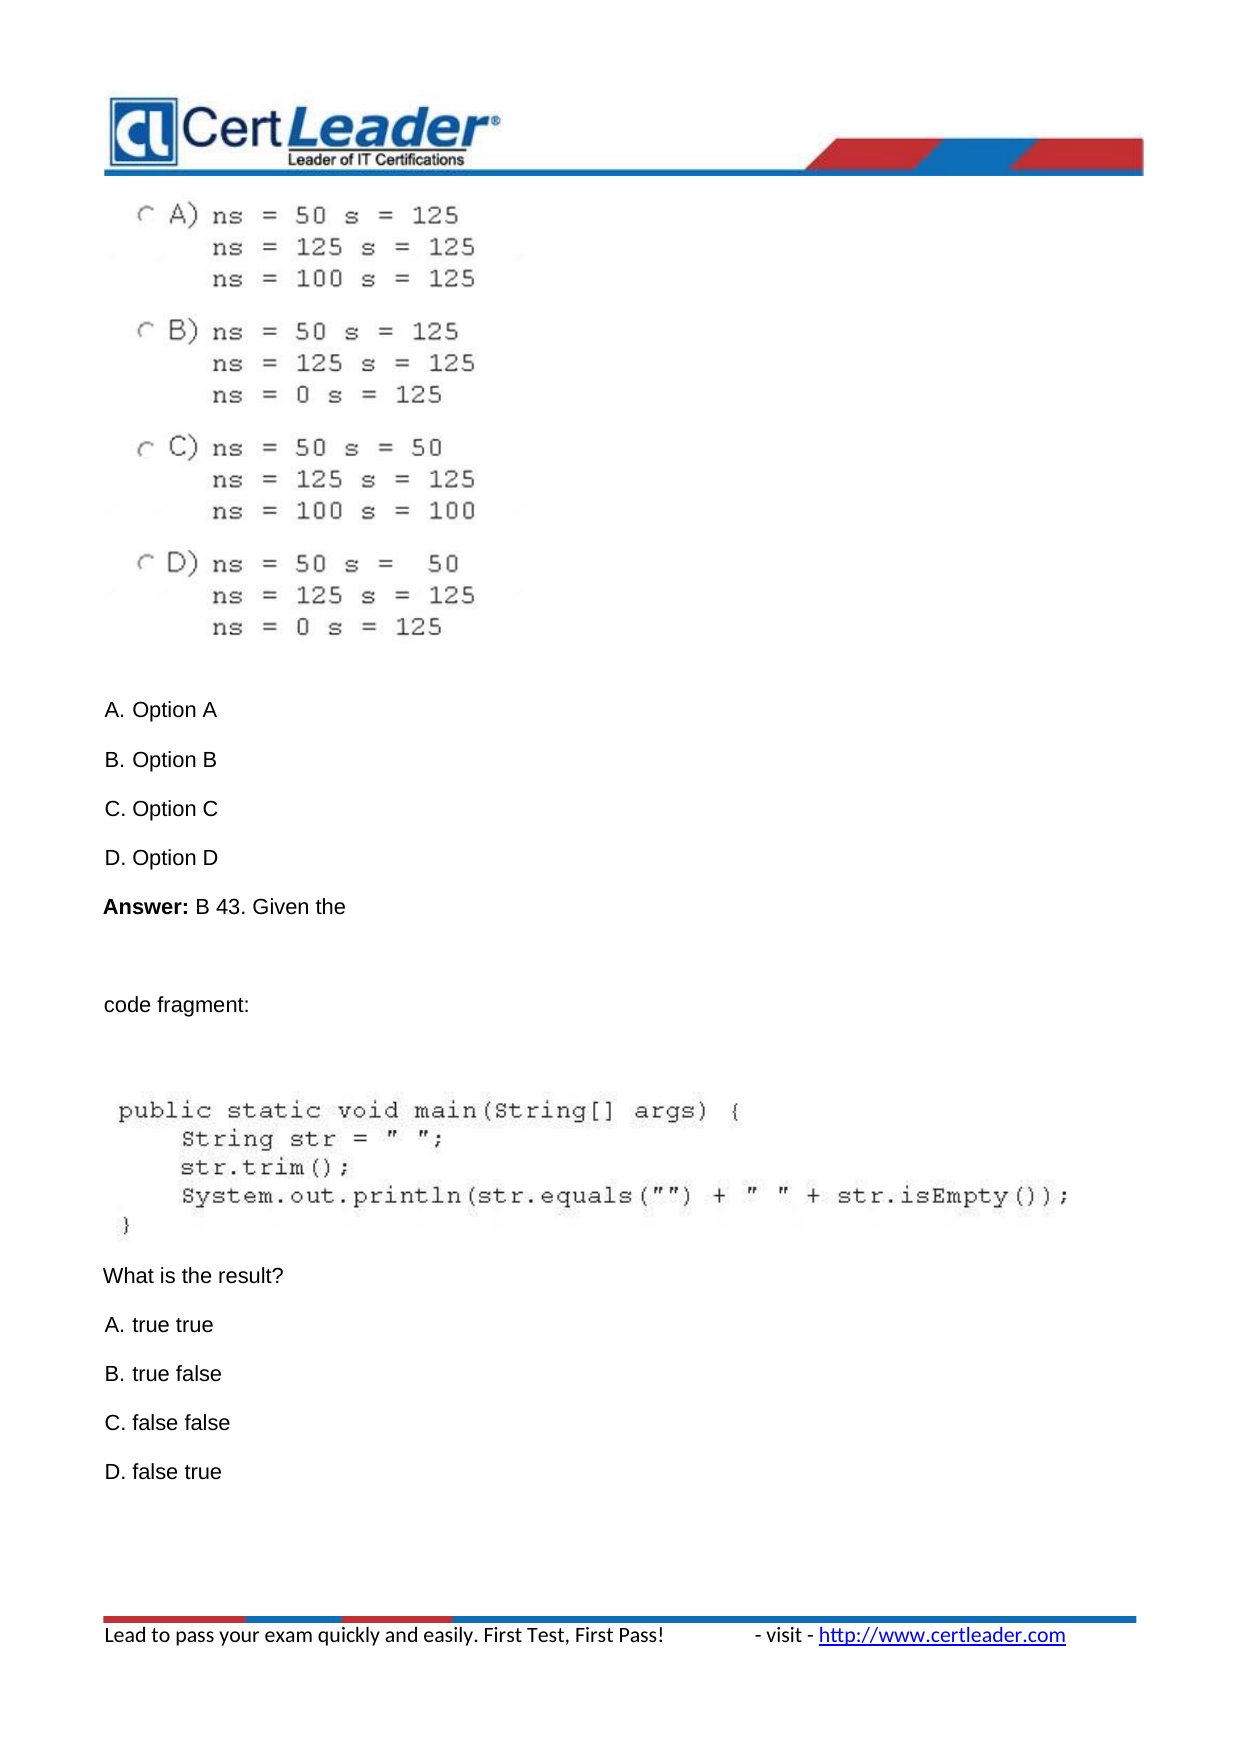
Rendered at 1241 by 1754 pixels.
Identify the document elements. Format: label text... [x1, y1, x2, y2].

list Option A [104, 697, 1136, 723]
picture [104, 90, 1144, 176]
list Option C [104, 796, 1136, 821]
list true false [104, 1361, 1136, 1386]
list true true [104, 1312, 1136, 1337]
picture [104, 1091, 1073, 1244]
text Answer: B 43. Given the code fragment: [103, 894, 386, 1018]
list false true [104, 1459, 1136, 1484]
list Option B [104, 746, 1136, 772]
picture [104, 178, 530, 668]
text What is the result? [103, 1263, 1136, 1288]
list Option D [104, 844, 1136, 870]
picture [103, 1616, 1137, 1623]
list false false [104, 1410, 1136, 1435]
